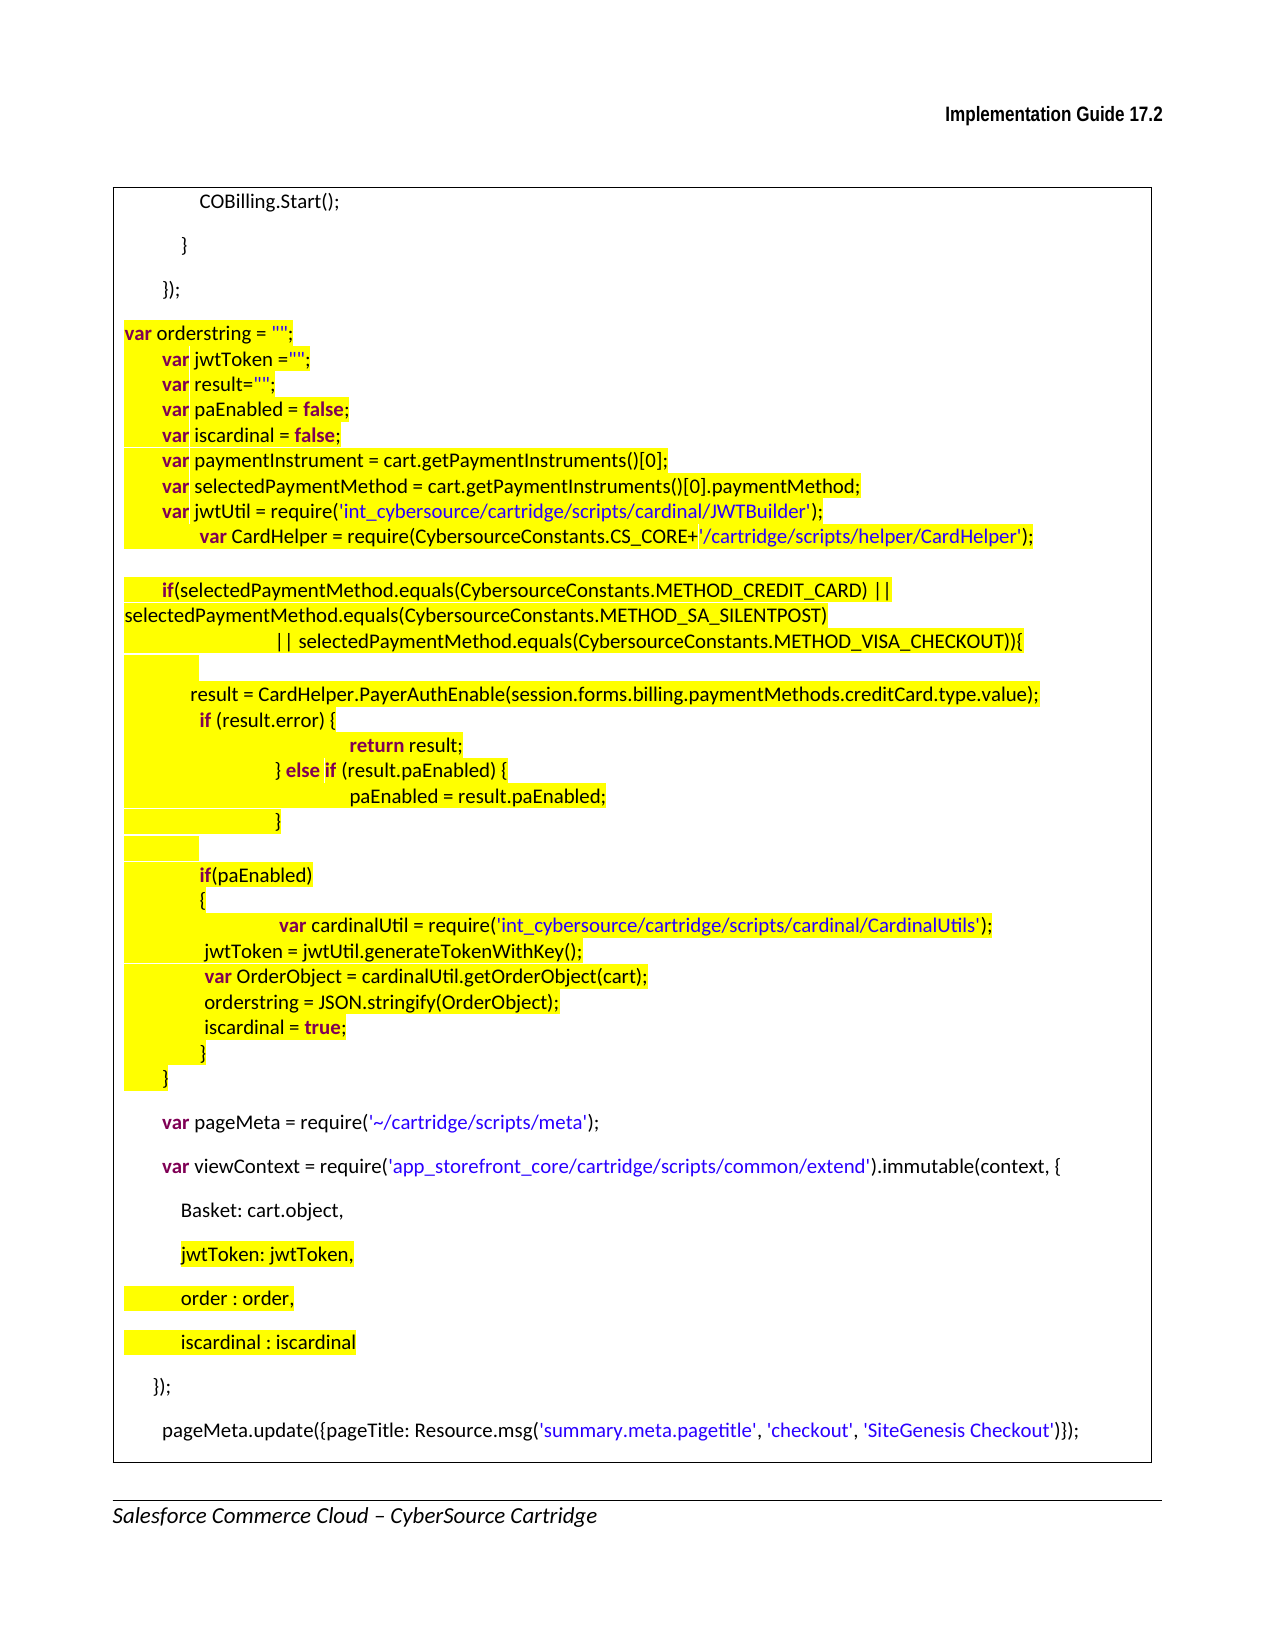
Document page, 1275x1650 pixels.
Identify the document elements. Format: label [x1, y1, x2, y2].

table_header [114, 188, 1151, 1462]
